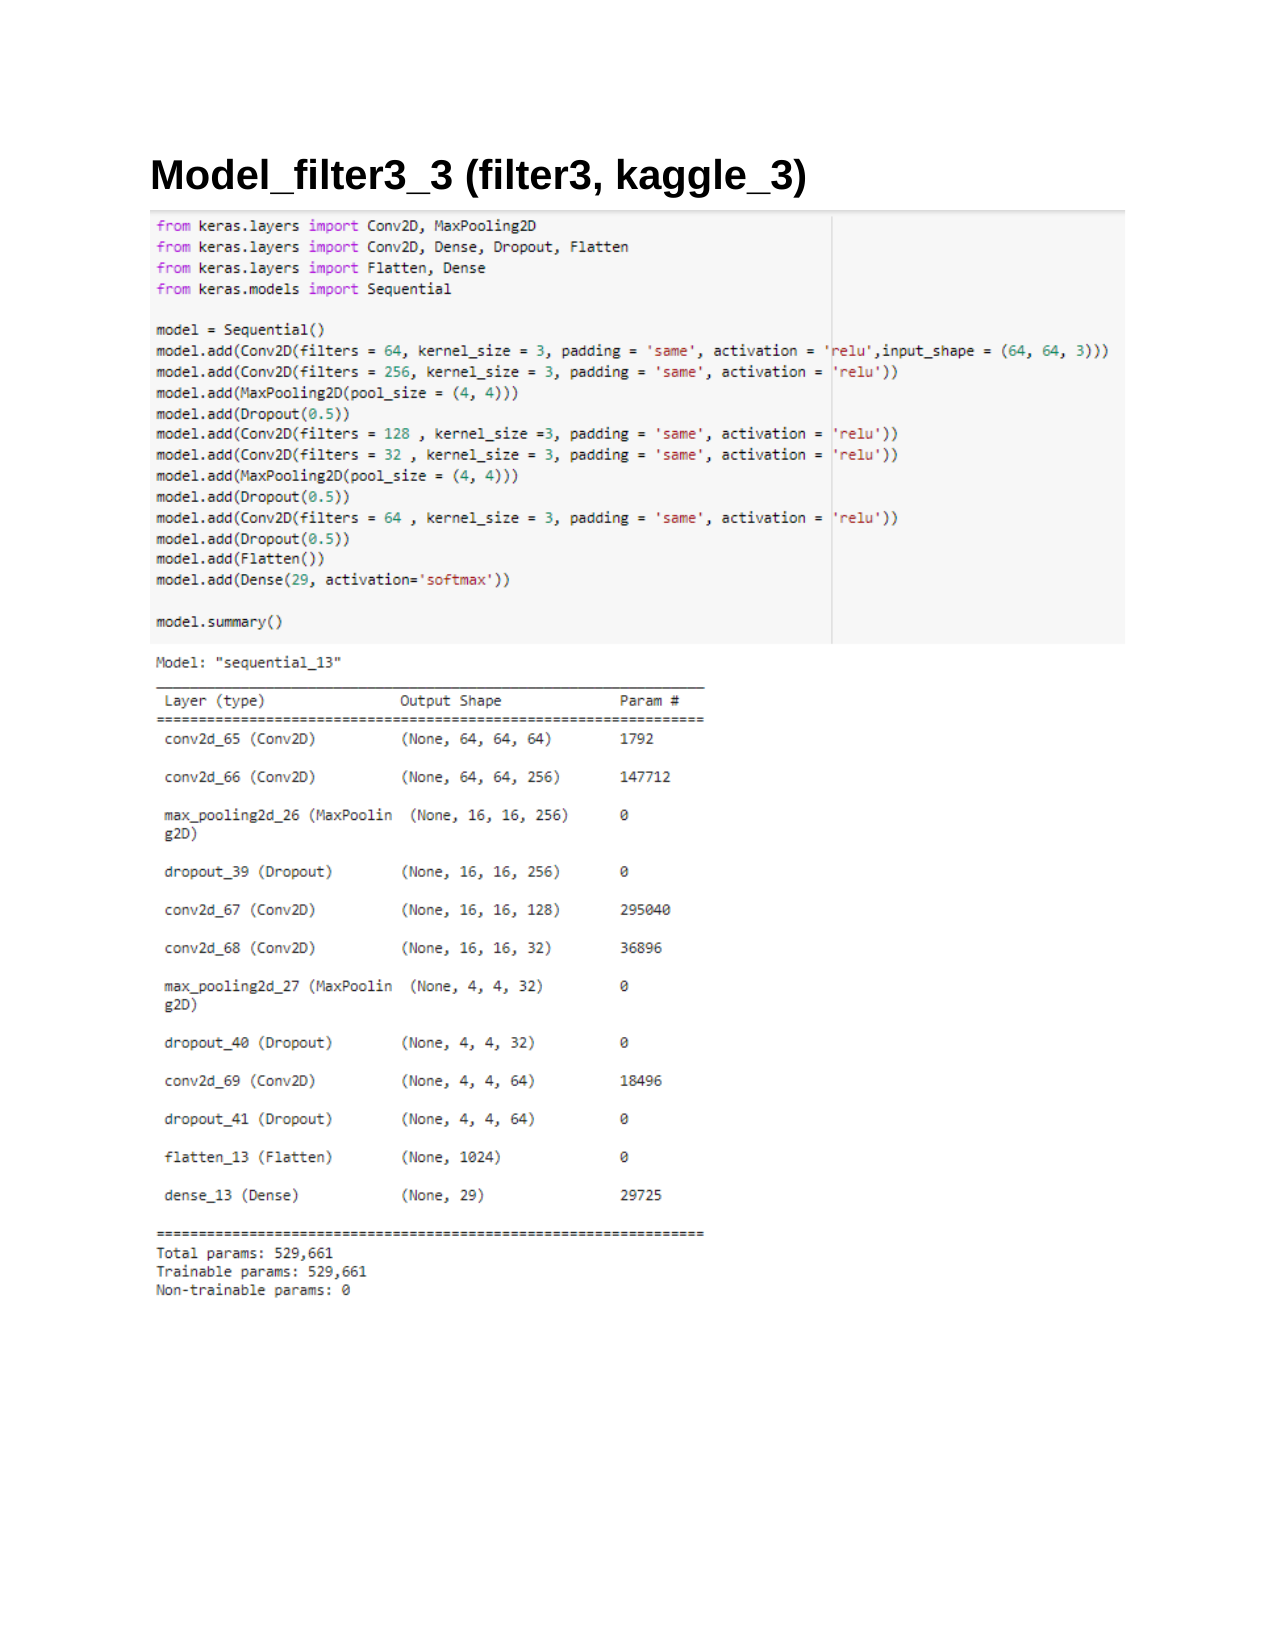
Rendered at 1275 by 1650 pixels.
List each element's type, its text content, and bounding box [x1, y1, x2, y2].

subtitle Model_filter3_3 (filter3, kaggle_3) [150, 150, 1125, 198]
picture [150, 210, 1125, 1307]
